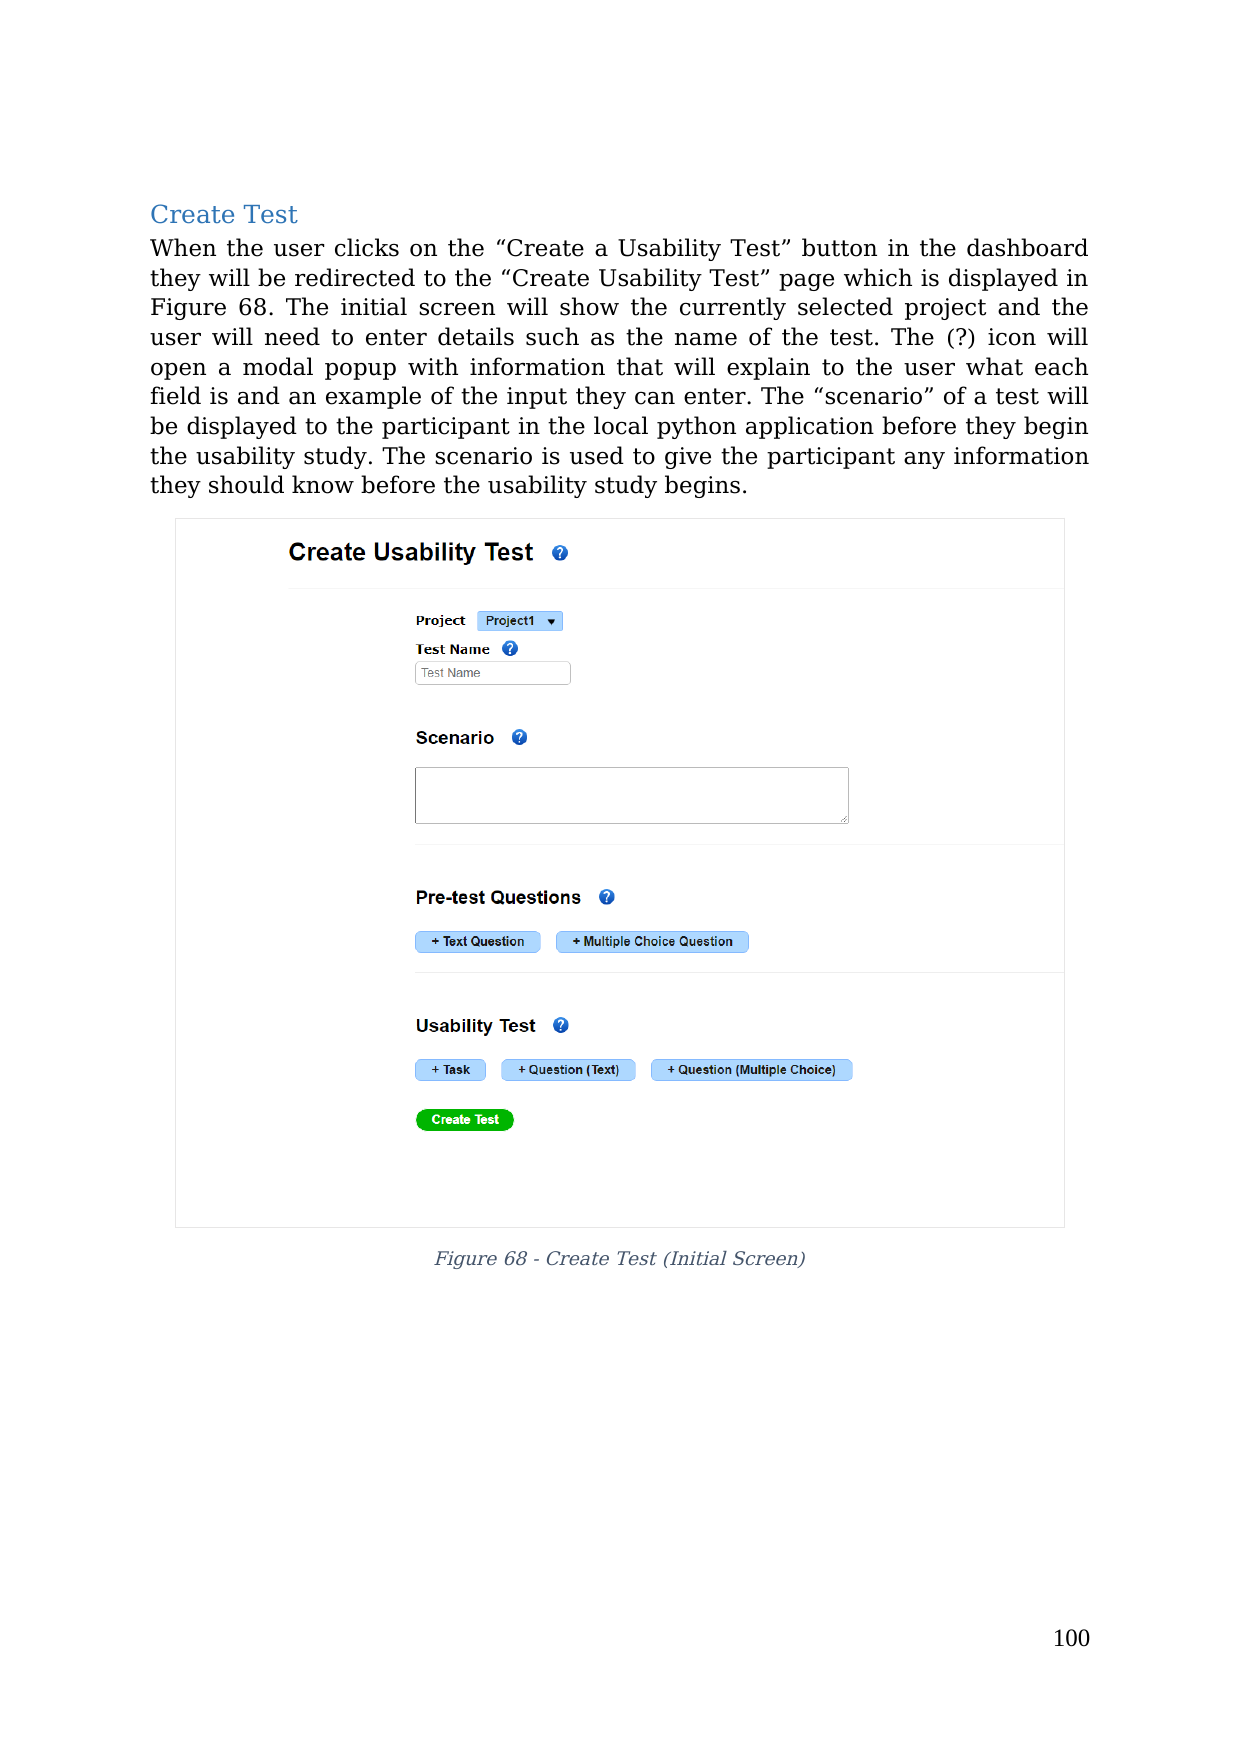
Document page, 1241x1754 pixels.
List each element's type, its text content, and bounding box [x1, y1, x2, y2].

subtitle Create Test [150, 199, 1090, 229]
text When the user clicks on the “Create a Usability Test” button in the dashboard they will be redirected to the “Create Usability Test” page which is displayed in Figure 68. The initial screen will show the currently selected project and the user will need to enter details such as the name of the test. The (?) icon will open a modal popup with information that will explain to the user what each field is and an example of the input they can enter. The “scenario” of a test will be displayed to the participant in the local python application before they begin the usability study. The scenario is used to give the participant any information they should know before the usability study begins. [150, 233, 1090, 498]
text Figure 68 - Create Test (Initial Screen) [150, 1247, 1090, 1269]
picture [176, 519, 1064, 1227]
